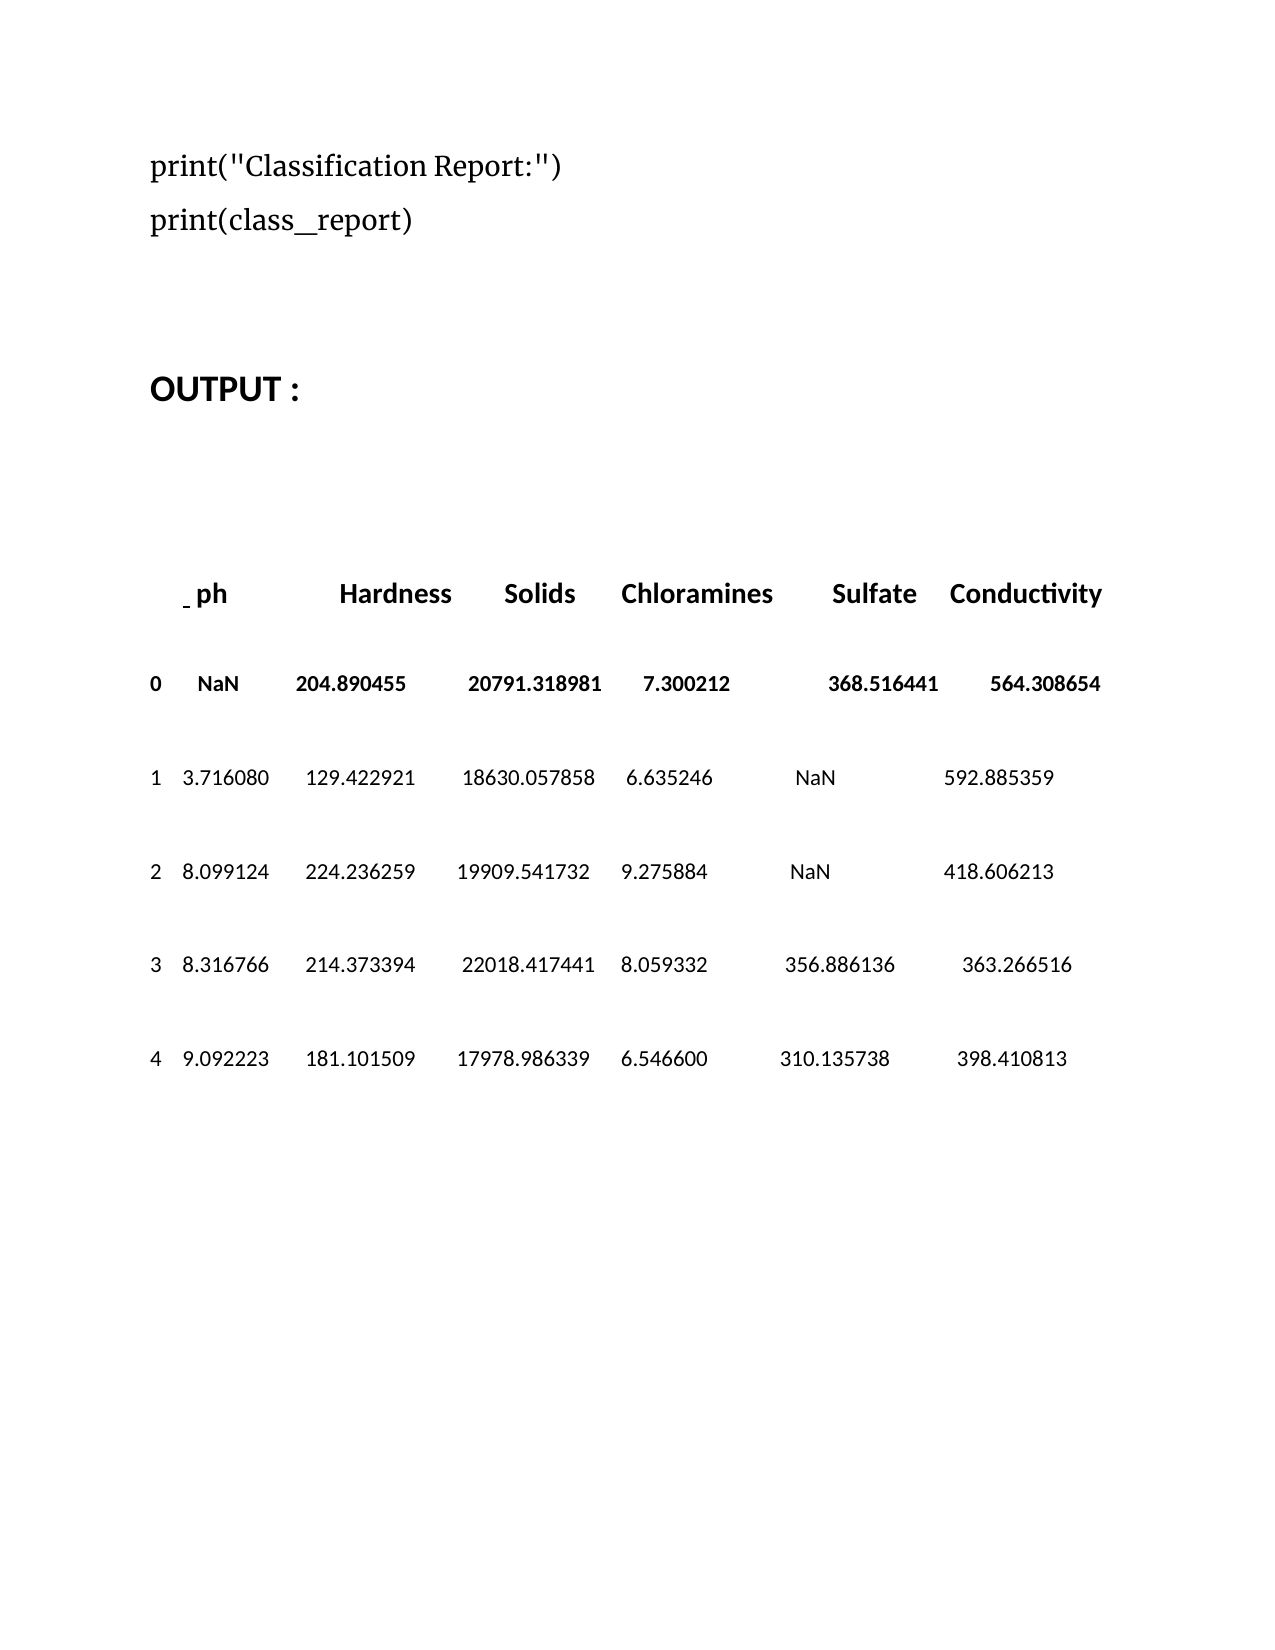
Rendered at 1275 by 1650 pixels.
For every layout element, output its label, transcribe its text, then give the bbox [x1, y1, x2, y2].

text 3 8.316766 214.373394 22018.417441 8.059332 356.886136 363.266516 [150, 951, 1125, 978]
text 0 NaN 204.890455 20791.318981 7.300212 368.516441 564.308654 [150, 669, 1125, 697]
text 2 8.099124 224.236259 19909.541732 9.275884 NaN 418.606213 [150, 857, 1125, 885]
subtitle ph Hardness Solids Chloramines Sulfate Conductivity [150, 576, 1125, 611]
text 4 9.092223 181.101509 17978.986339 6.546600 310.135738 398.410813 [150, 1044, 1125, 1072]
text print("Classification Report:") [150, 150, 1125, 184]
text print(class_report) [150, 203, 1125, 237]
text 1 3.716080 129.422921 18630.057858 6.635246 NaN 592.885359 [150, 763, 1125, 791]
subtitle OUTPUT : [150, 365, 1125, 411]
